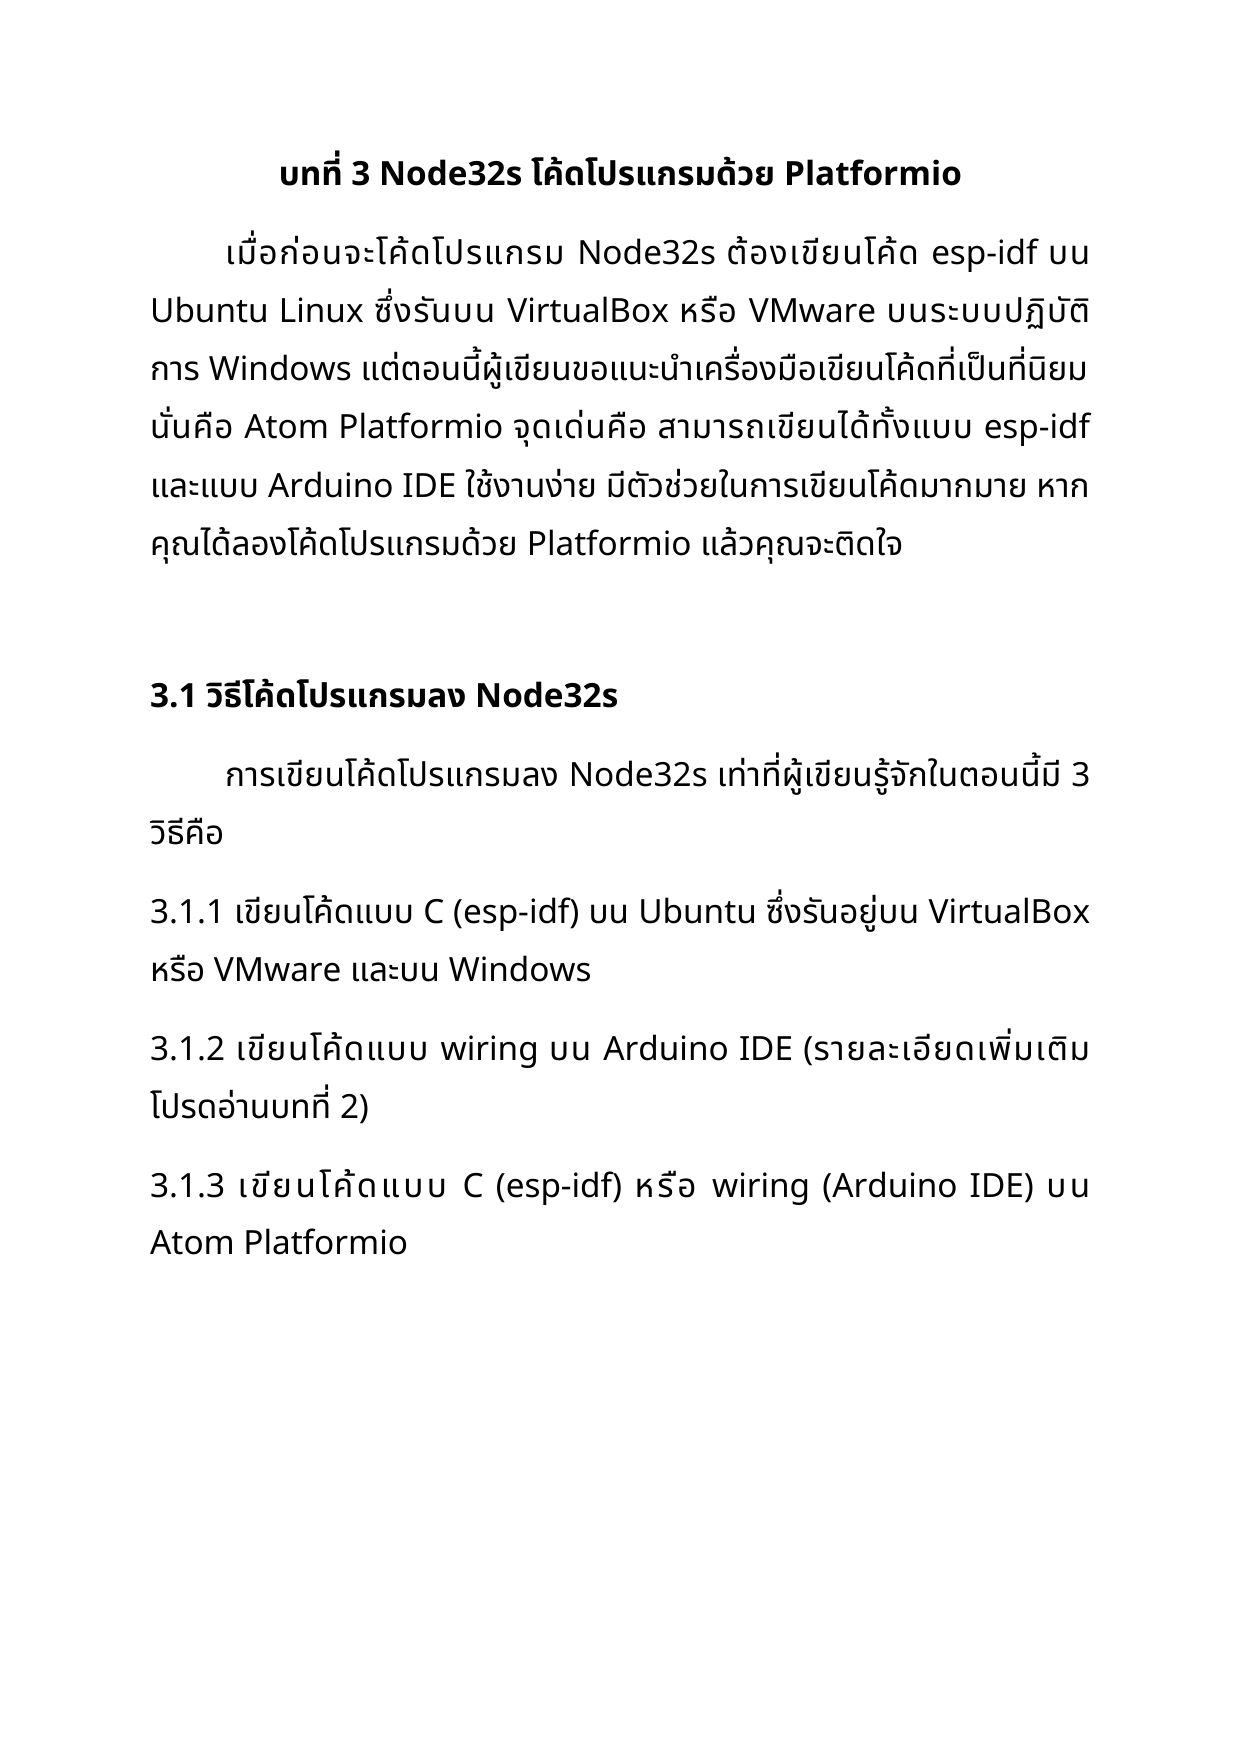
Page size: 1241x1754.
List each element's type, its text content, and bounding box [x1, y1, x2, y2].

text 3.1.3 เขียนโค้ดแบบ C (esp-idf) หรือ wiring (Arduino IDE) บน Atom Platformio [150, 1162, 1090, 1264]
text 3.1.2 เขียนโค้ดแบบ wiring บน Arduino IDE (รายละเอียดเพิ่มเติมโปรดอ่านบทที่ 2) [150, 1024, 1090, 1133]
text การเขียนโค้ดโปรแกรมลง Node32s เท่าที่ผู้เขียนรู้จักในตอนนี้มี 3 วิธีคือ [150, 751, 1090, 859]
text บทที่ 3 Node32s โค้ดโปรแกรมด้วย Platformio [150, 150, 1090, 201]
text 3.1.1 เขียนโค้ดแบบ C (esp-idf) บน Ubuntu ซึ่งรันอยู่บน VirtualBox หรือ VMware และบน Windows [150, 887, 1090, 996]
text 3.1 วิธีโค้ดโปรแกรมลง Node32s [150, 672, 1090, 722]
text เมื่อก่อนจะโค้ดโปรแกรม Node32s ต้องเขียนโค้ด esp-idf บน Ubuntu Linux ซึ่งรันบน VirtualBox หรือ VMware บนระบบปฏิบัติการ Windows แต่ตอนนี้ผู้เขียนขอแนะนำเครื่องมือเขียนโค้ดที่เป็นที่นิยมนั่นคือ Atom Platformio จุดเด่นคือ สามารถเขียนได้ทั้งแบบ esp-idf และแบบ Arduino IDE ใช้งานง่าย มีตัวช่วยในการเขียนโค้ดมากมาย หากคุณได้ลองโค้ดโปรแกรมด้วย Platformio แล้วคุณจะติดใจ [150, 229, 1090, 570]
